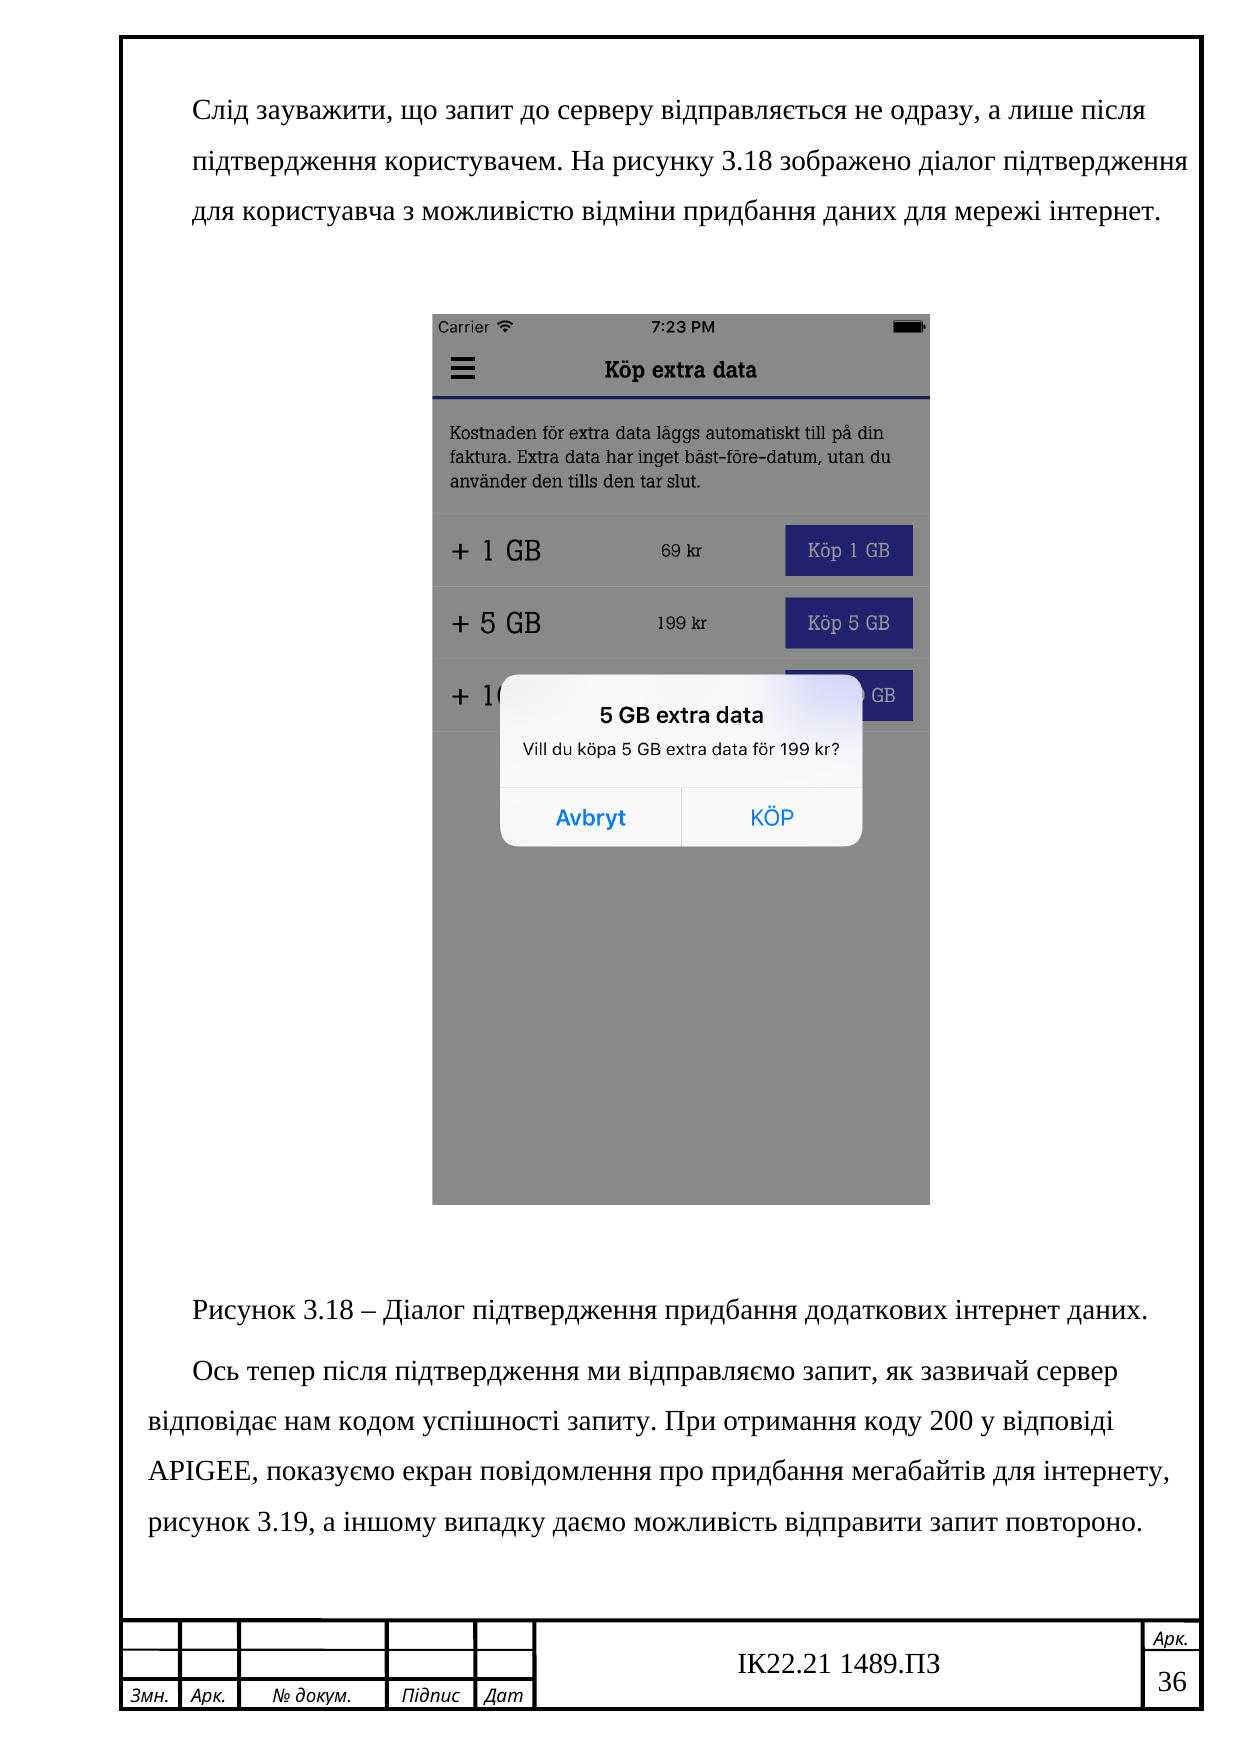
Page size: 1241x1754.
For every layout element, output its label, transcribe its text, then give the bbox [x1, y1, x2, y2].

text Рисунок 3.18 – Діалог підтвердження придбання додаткових інтернет даних. [192, 1292, 1196, 1326]
text Ось тепер після підтвердження ми відправляємо запит, як зазвичай сервер відповідає нам кодом успішності запиту. При отримання коду 200 у відповіді APIGEE, показуємо екран повідомлення про придбання мегабайтів для інтернету, рисунок 3.19, а іншому випадку даємо можливість відправити запит повтороно. [148, 1353, 1196, 1537]
text Слід зауважити, що запит до серверу відправляється не одразу, а лише після підтвердження користувачем. На рисунку 3.18 зображено діалог підтвердження для користуавча з можливістю відміни придбання даних для мережі інтернет. [192, 92, 1196, 226]
picture [432, 314, 930, 1205]
